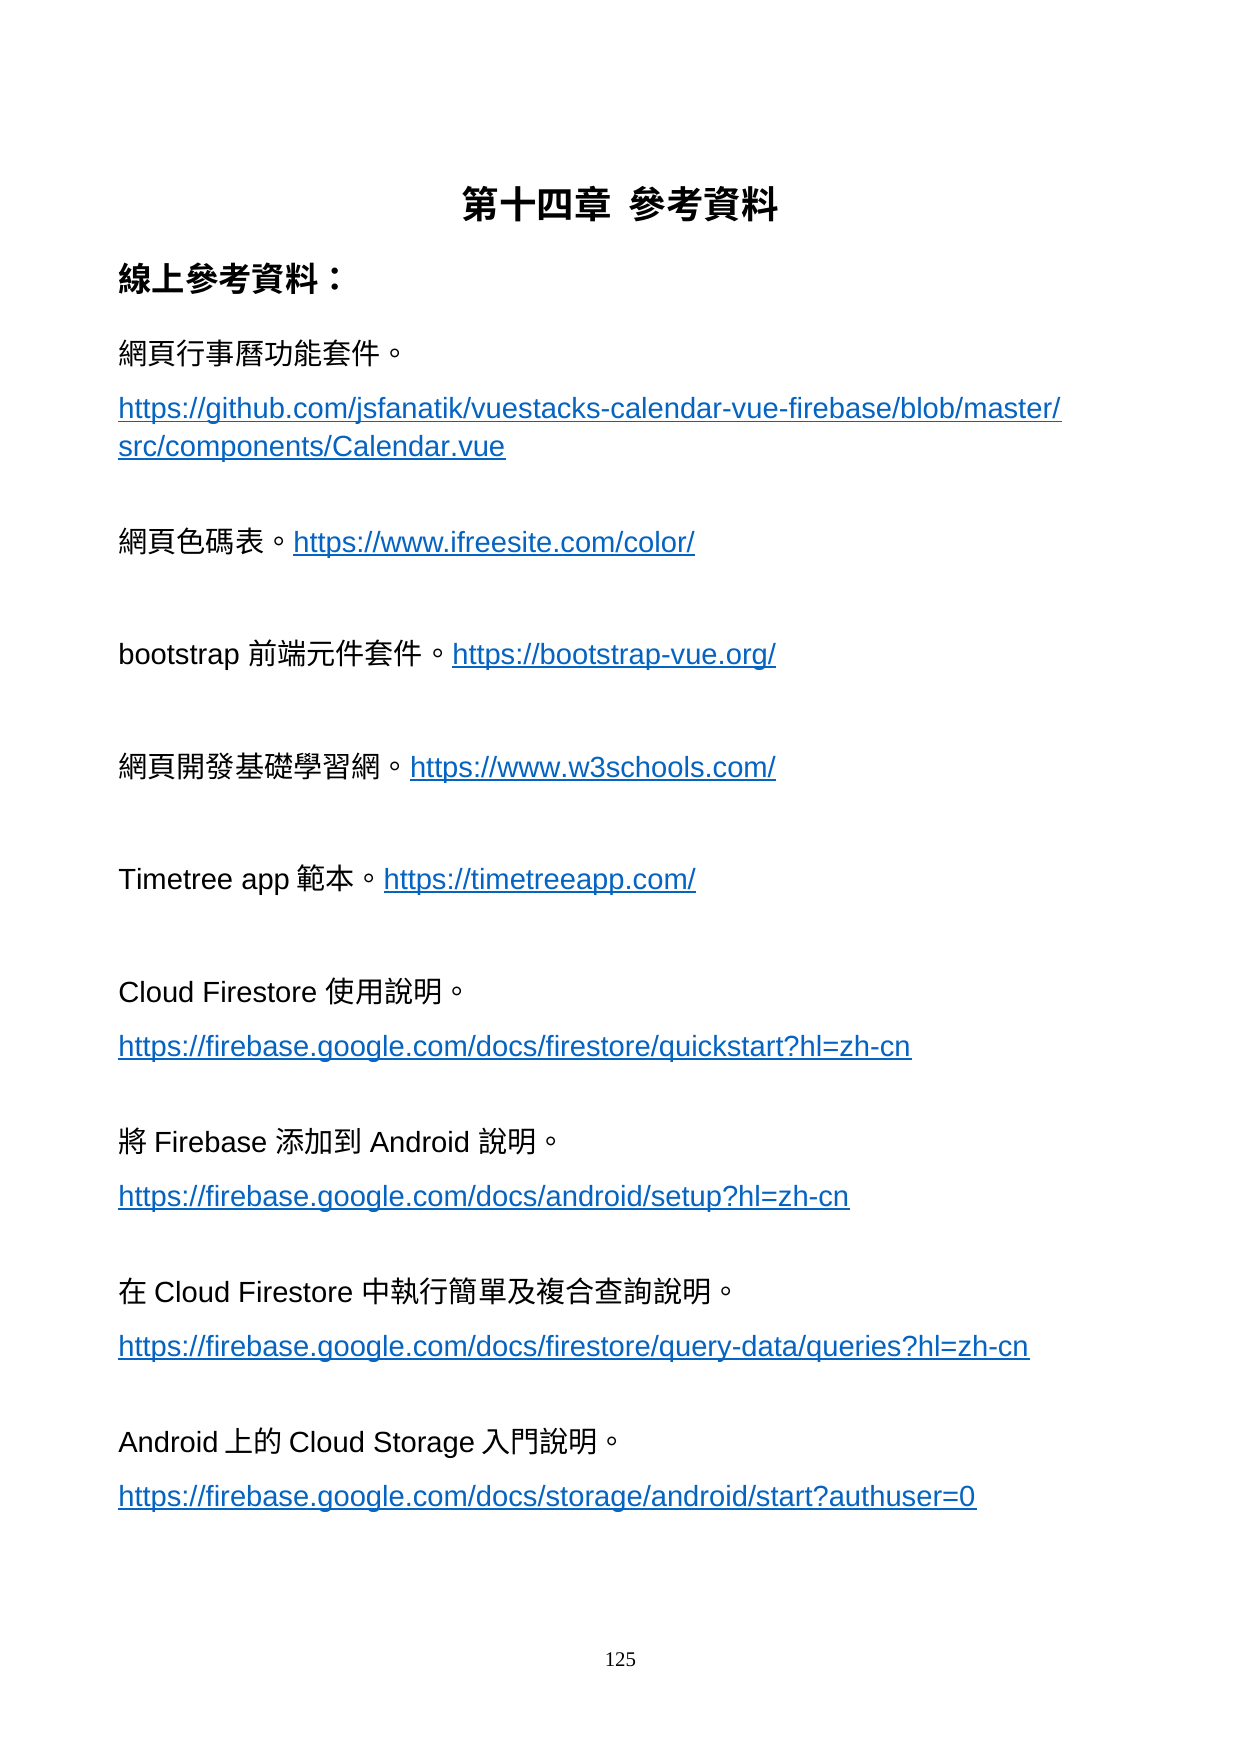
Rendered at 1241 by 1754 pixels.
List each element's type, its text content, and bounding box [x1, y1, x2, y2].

text Android上的Cloud Storage入門說明。https://firebase.google.com/docs/storage/android/start?authuser=0 [118, 1402, 1122, 1514]
text https://github.com/jsfanatik/vuestacks-calendar-vue-firebase/blob/master/src/components/Calendar.vue [118, 389, 1122, 464]
text 在 Cloud Firestore 中執行簡單及複合查詢說明。https://firebase.google.com/docs/firestore/query-data/queries?hl=zh-cn [118, 1252, 1122, 1364]
text 線上參考資料： [118, 239, 1122, 314]
text 網頁開發基礎學習網。https://www.w3schools.com/ [118, 727, 1122, 802]
text 網頁色碼表。https://www.ifreesite.com/color/ [118, 502, 1122, 577]
text Timetree app範本。https://timetreeapp.com/ [118, 839, 1122, 914]
text bootstrap 前端元件套件。https://bootstrap-vue.org/ [118, 614, 1122, 689]
text 將 Firebase 添加到 Android 說明。https://firebase.google.com/docs/android/setup?hl=zh-cn [118, 1102, 1122, 1214]
subtitle 第十四章 參考資料 [118, 164, 1122, 239]
text 網頁行事曆功能套件。 [118, 314, 1122, 389]
text Cloud Firestore 使用說明。https://firebase.google.com/docs/firestore/quickstart?hl=zh-cn [118, 952, 1122, 1064]
